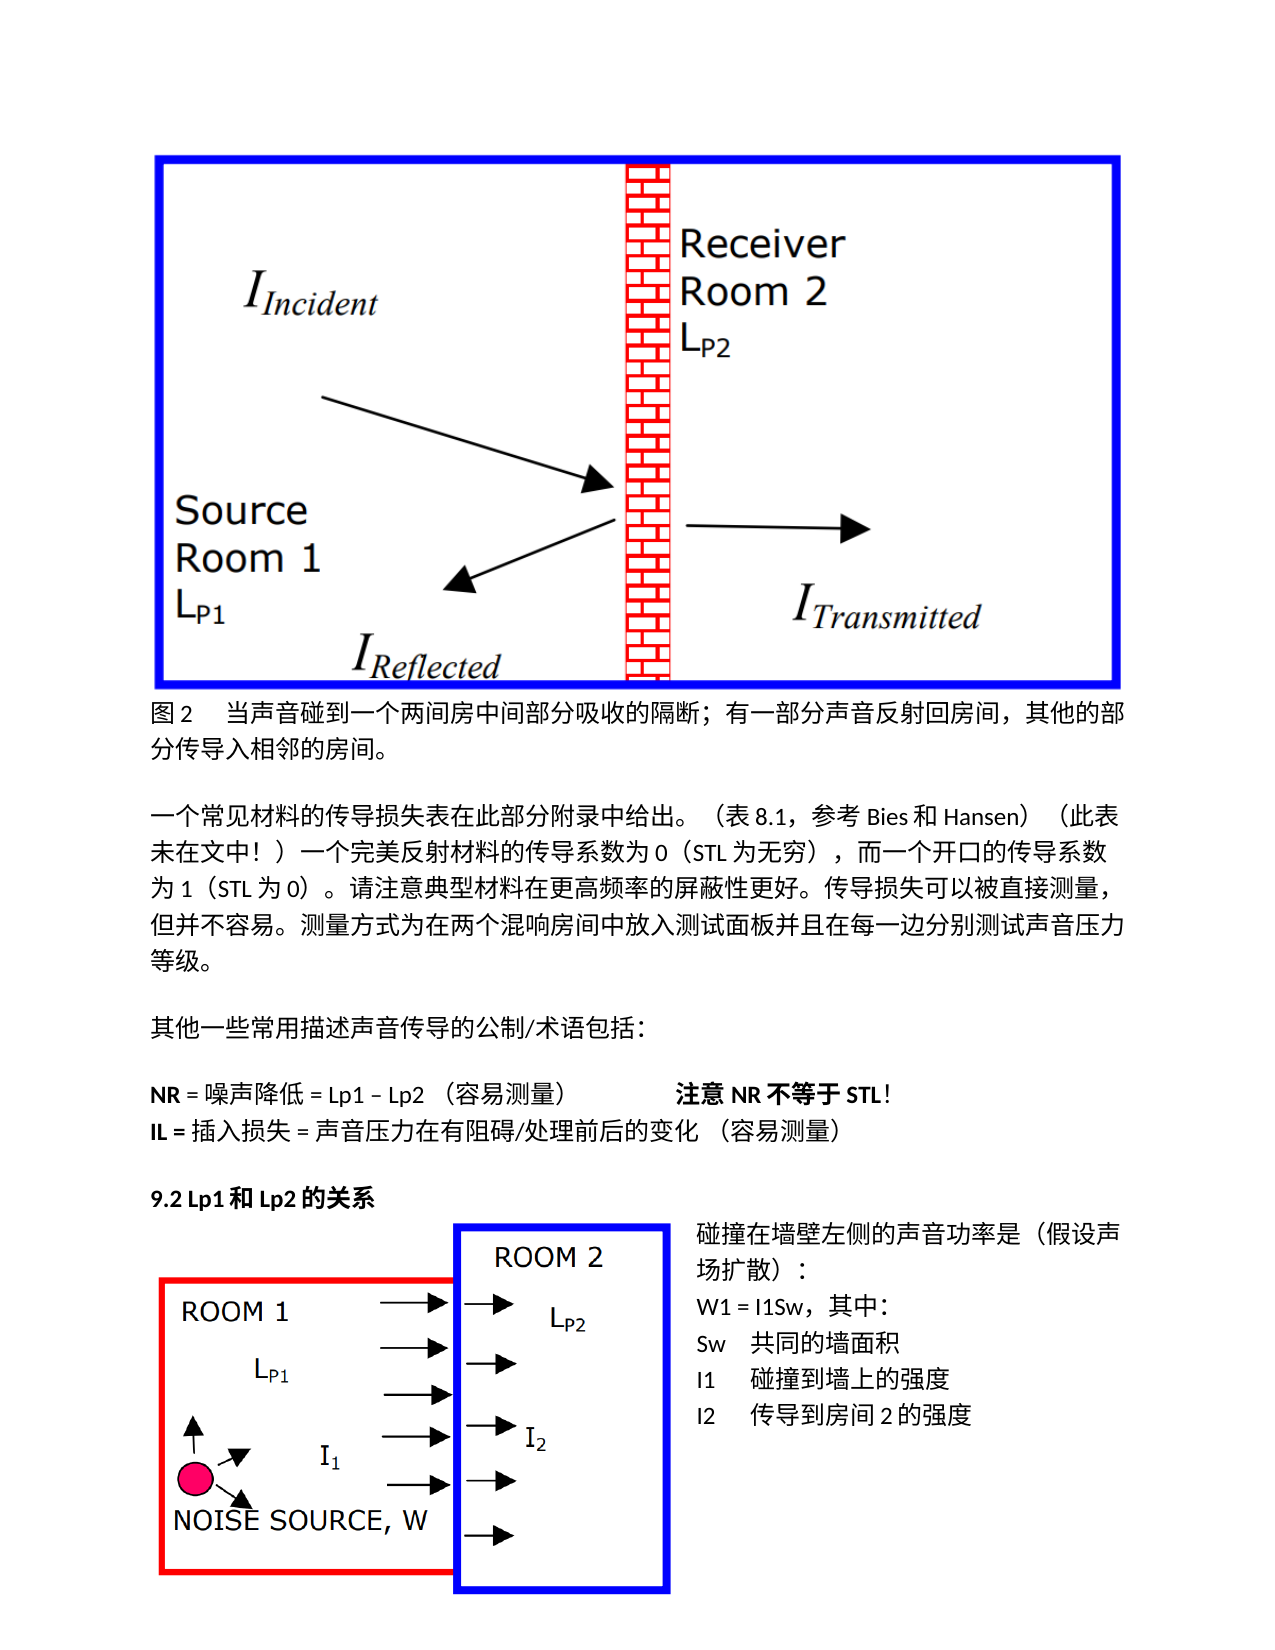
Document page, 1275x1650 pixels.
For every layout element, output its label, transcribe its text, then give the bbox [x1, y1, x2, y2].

picture [150, 150, 1125, 694]
text I2 传导到房间2的强度 [678, 1396, 1125, 1432]
text I1 碰撞到墙上的强度 [678, 1359, 1125, 1396]
text 一个常见材料的传导损失表在此部分附录中给出。（表8.1，参考Bies和Hansen）（此表未在文中！）一个完美反射材料的传导系数为0（STL为无穷），而一个开口的传导系数为1（STL为0）。请注意典型材料在更高频率的屏蔽性更好。传导损失可以被直接测量，但并不容易。测量方式为在两个混响房间中放入测试面板并且在每一边分别测试声音压力等级。 [150, 796, 1125, 978]
text IL = 插入损失 = 声音压力在有阻碍/处理前后的变化 （容易测量） [150, 1111, 1125, 1147]
text 9.2 Lp1和Lp2的关系 [150, 1178, 1125, 1214]
text 图2 当声音碰到一个两间房中间部分吸收的隔断；有一部分声音反射回房间，其他的部分传导入相邻的房间。 [150, 694, 1125, 766]
picture [150, 1214, 678, 1596]
text 其他一些常用描述声音传导的公制/术语包括： [150, 1008, 1125, 1044]
text W1 = I1Sw，其中： [678, 1287, 1125, 1323]
text NR = 噪声降低 = Lp1 – Lp2 （容易测量） 注意 NR不等于STL！ [150, 1075, 1125, 1111]
text Sw 共同的墙面积 [678, 1323, 1125, 1359]
text 碰撞在墙壁左侧的声音功率是（假设声场扩散）： [678, 1214, 1125, 1287]
